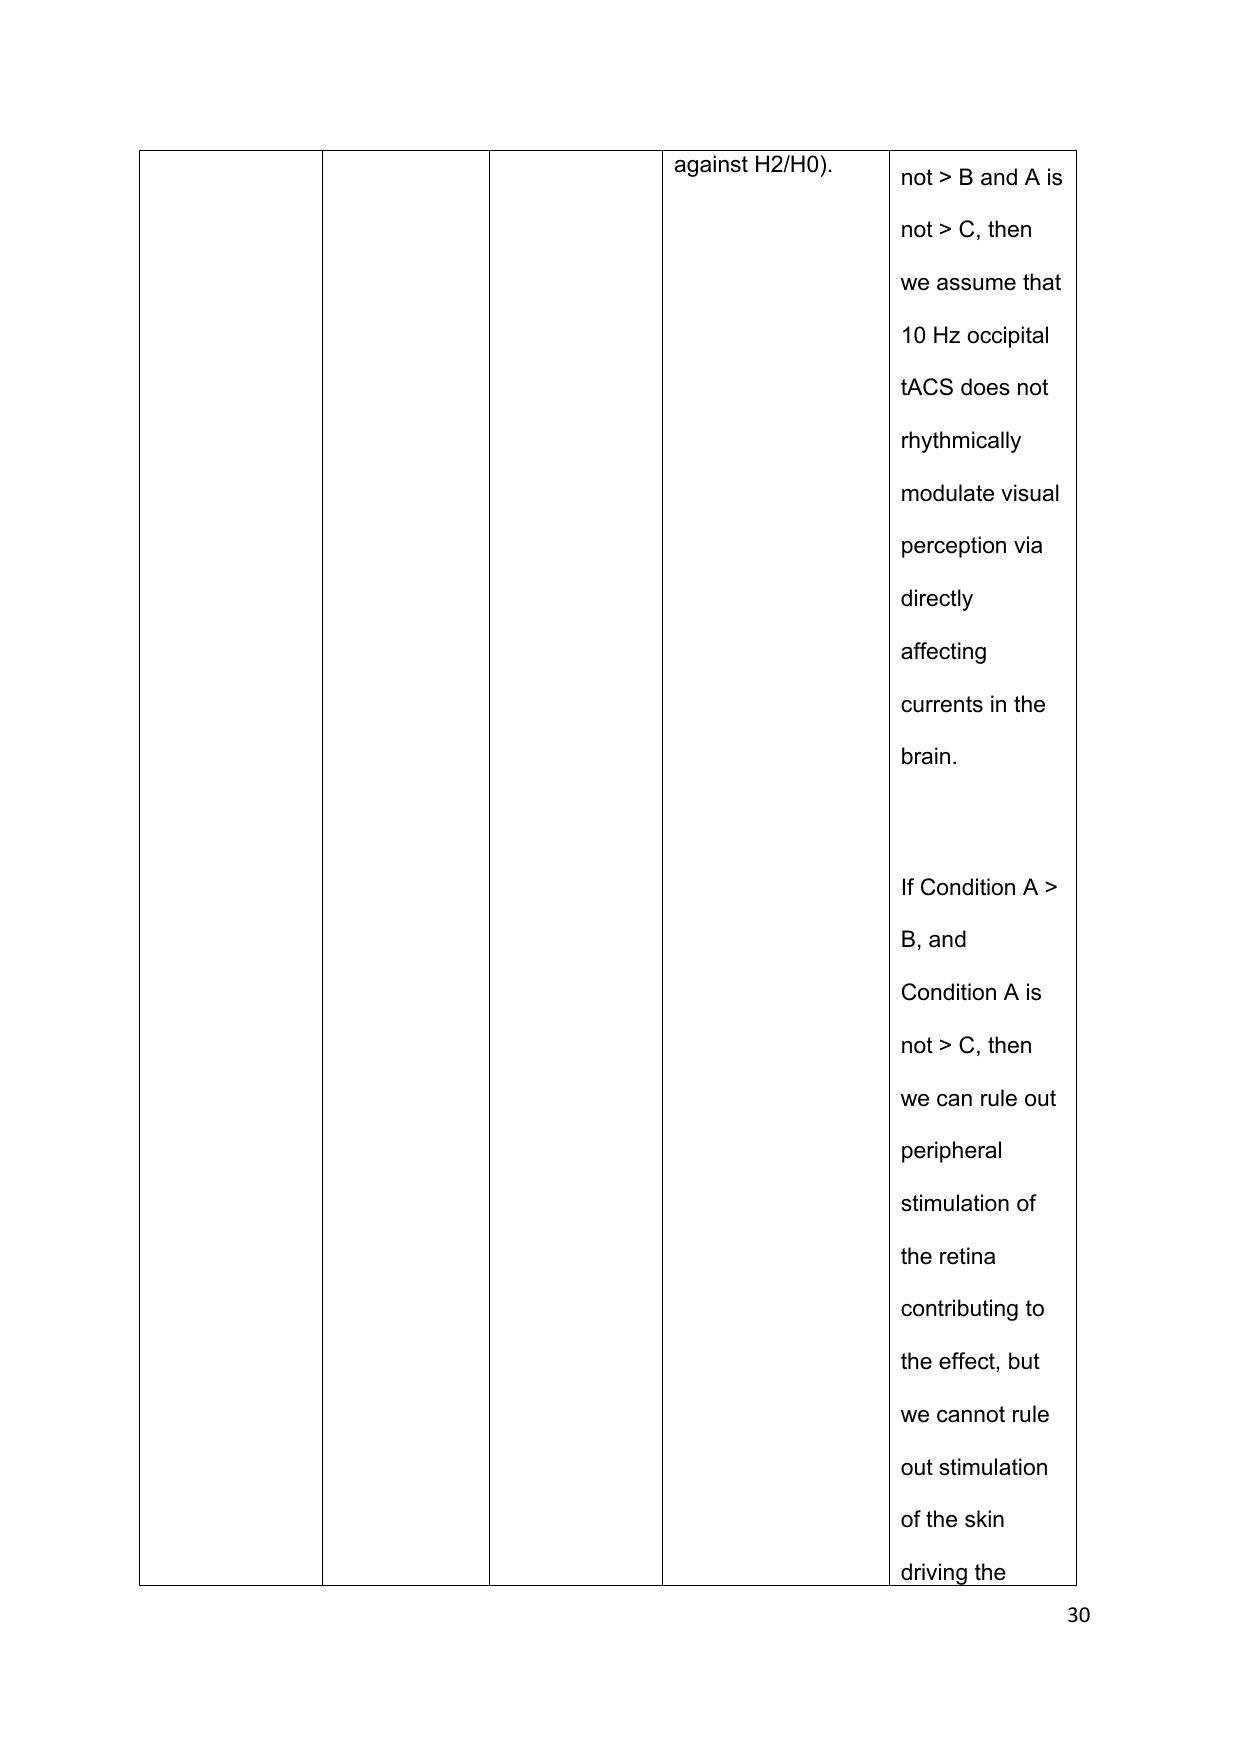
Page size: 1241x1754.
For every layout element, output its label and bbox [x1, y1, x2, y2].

table_cell [490, 151, 662, 1585]
table_cell [323, 151, 489, 1585]
table_cell [140, 151, 322, 1585]
table_cell [890, 151, 1076, 1585]
table_cell [663, 151, 889, 1585]
